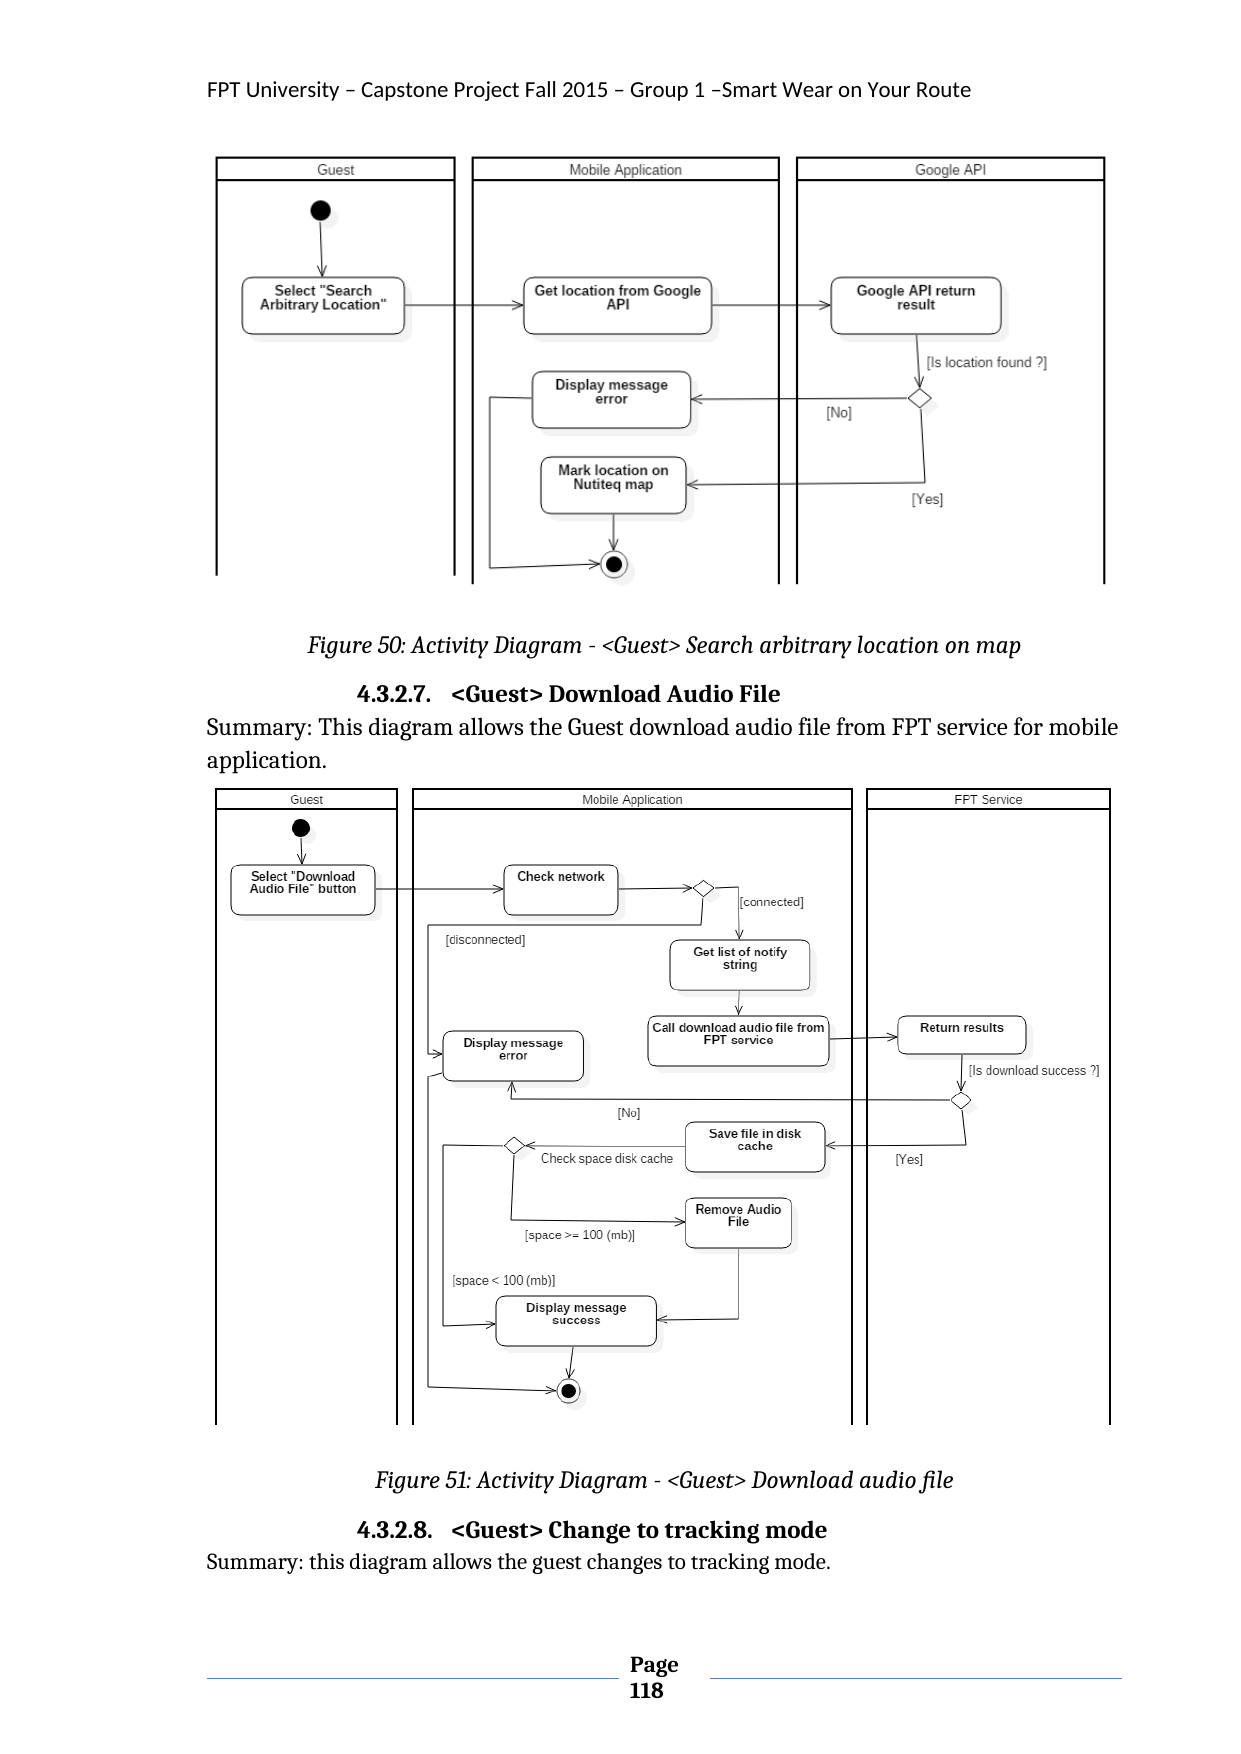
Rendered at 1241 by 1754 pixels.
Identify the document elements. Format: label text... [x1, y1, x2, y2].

subtitle <Guest> Change to tracking mode [357, 1516, 1122, 1544]
picture [206, 147, 1147, 627]
text Summary: this diagram allows the guest changes to tracking mode. [207, 1549, 1122, 1575]
text Summary: This diagram allows the Guest download audio file from FPT service for mobile application. [207, 713, 1122, 775]
subtitle <Guest> Download Audio File [357, 680, 1122, 709]
picture [206, 779, 1147, 1462]
